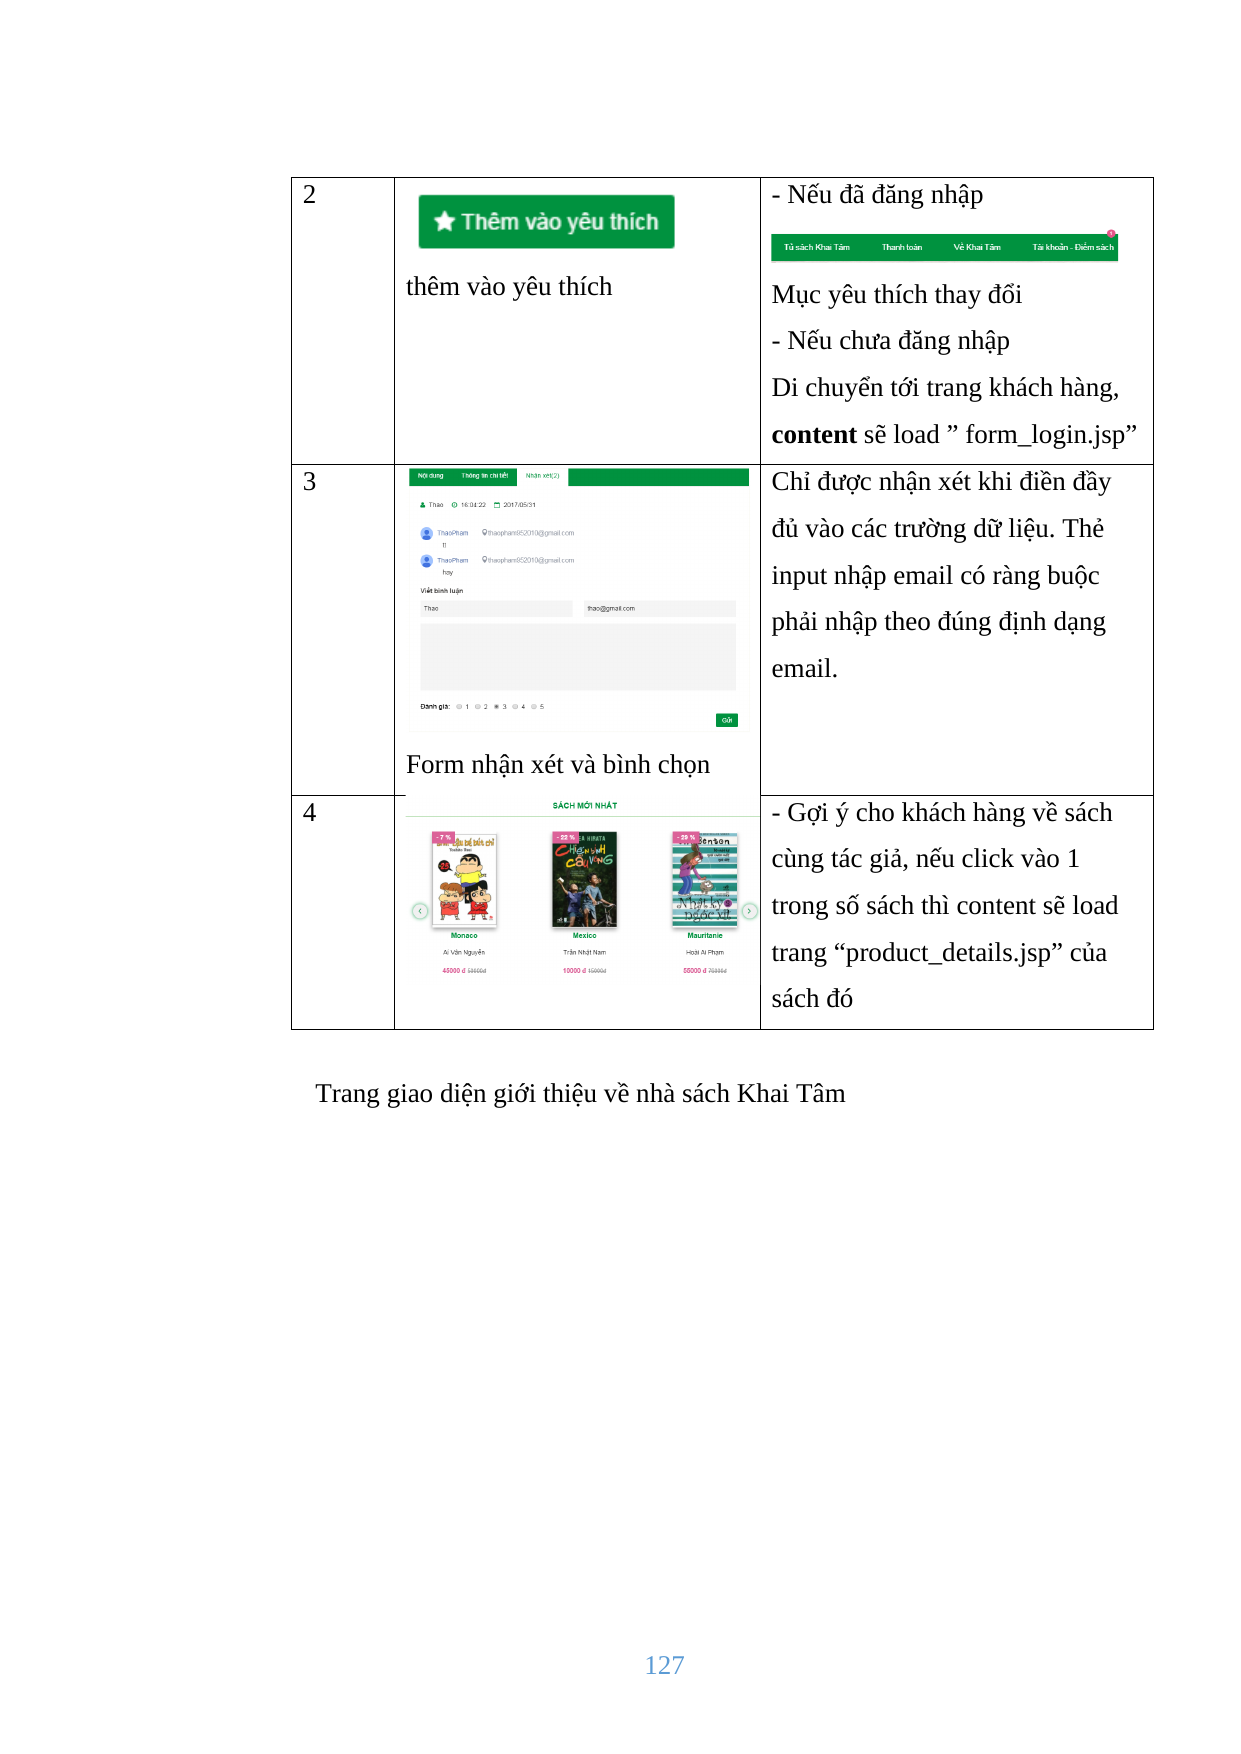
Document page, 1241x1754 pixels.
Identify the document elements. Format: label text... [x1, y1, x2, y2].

table_cell Chỉ được nhận xét khi điền đầy đủ vào các trường dữ liệu. Thẻ input nhập email có ràng buộc phải nhập theo đúng định dạng email. [761, 465, 1153, 795]
table_cell Form nhận xét và bình chọn [395, 465, 760, 795]
table_cell - Nếu đã đăng nhập Mục yêu thích thay đổi - Nếu chưa đăng nhập Di chuyển tới trang khách hàng, content sẽ load ” form_login.jsp” [761, 178, 1153, 464]
table_cell 2 [292, 178, 394, 464]
picture [405, 795, 761, 985]
picture [405, 465, 751, 733]
table_cell [395, 796, 760, 1029]
table_cell - Gợi ý cho khách hàng về sách cùng tác giả, nếu click vào 1 trong số sách thì content sẽ load trang “product_details.jsp” của sách đó [761, 796, 1153, 1029]
table_cell 4 [292, 796, 394, 1029]
text Trang giao diện giới thiệu về nhà sách Khai Tâm [207, 1077, 1122, 1108]
table_cell thêm vào yêu thích [395, 178, 760, 464]
picture [405, 178, 689, 255]
table_cell 3 [292, 465, 394, 795]
picture [771, 224, 1119, 263]
